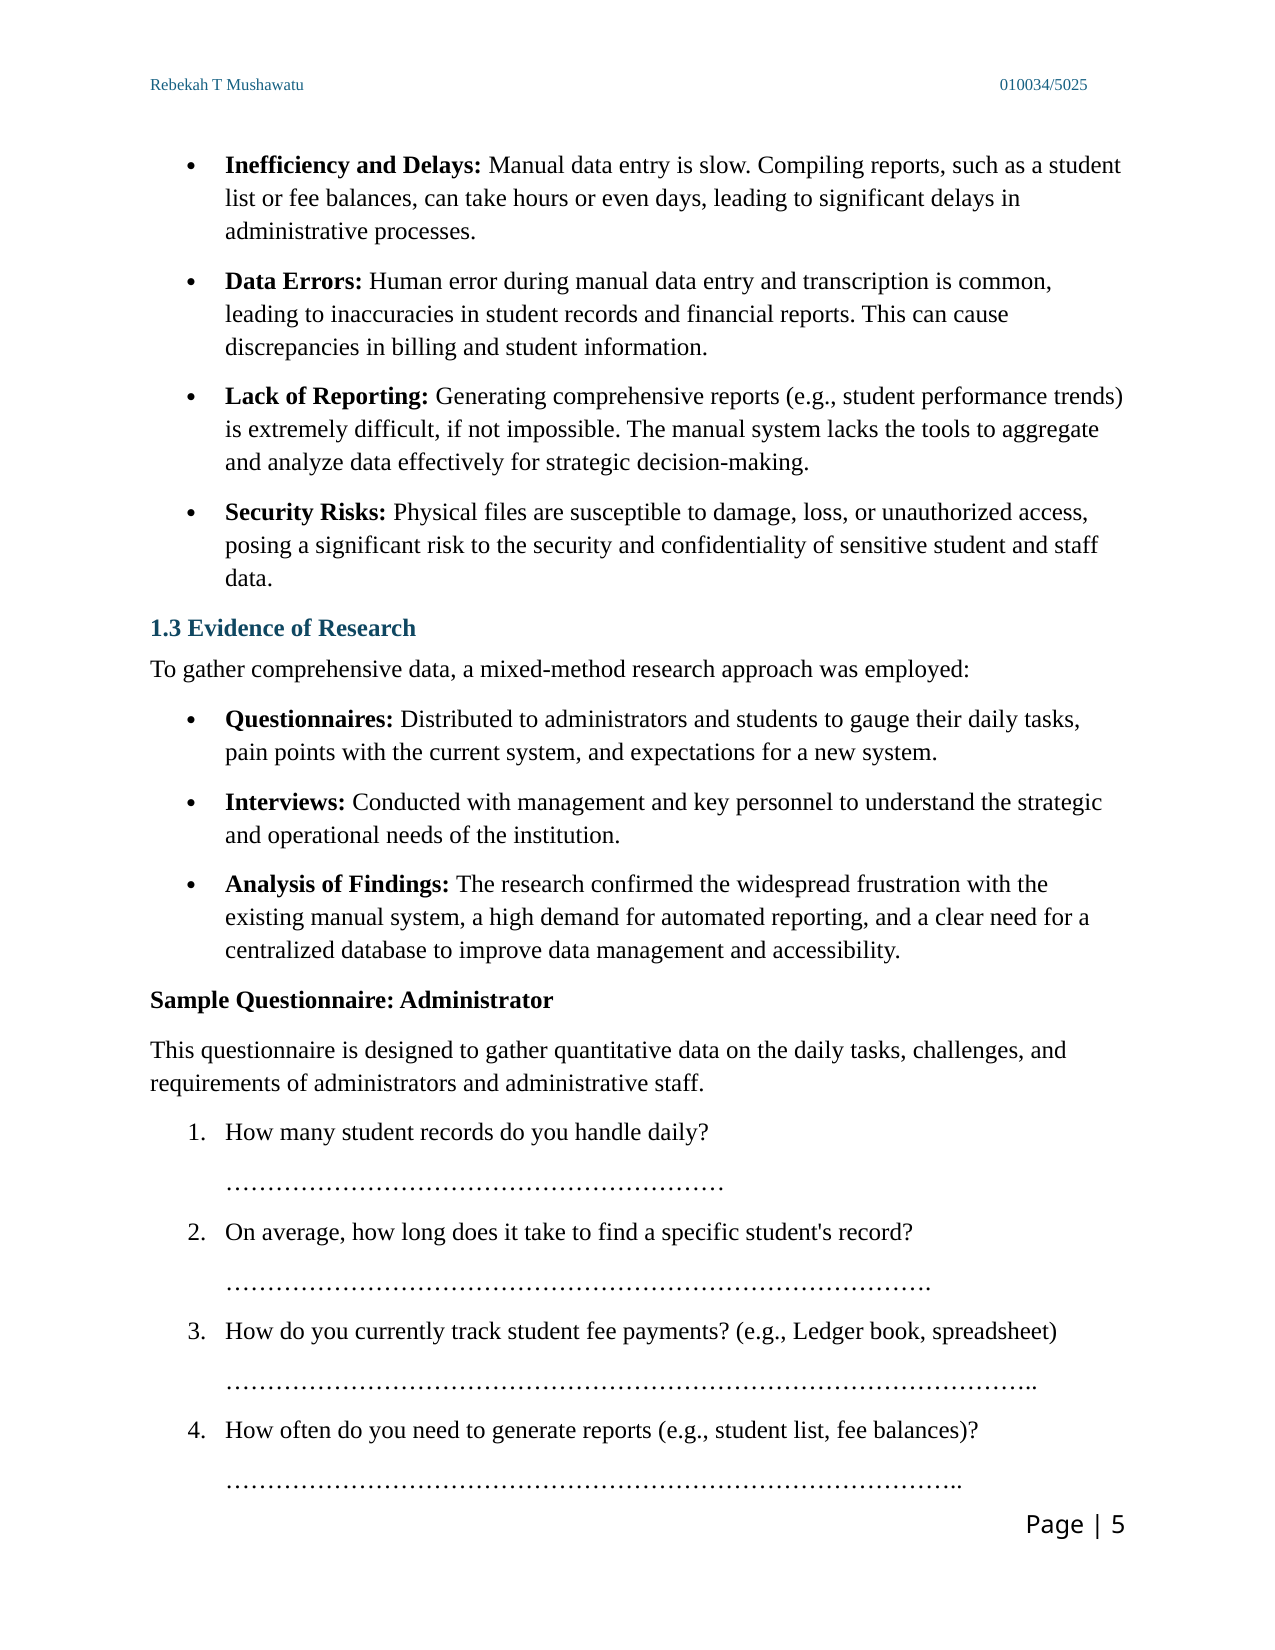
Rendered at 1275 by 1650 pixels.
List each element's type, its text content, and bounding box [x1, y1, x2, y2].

text This questionnaire is designed to gather quantitative data on the daily tasks, challenges, and requirements of administrators and administrative staff. [150, 1035, 1125, 1097]
text …………………………………………………………………………………….. [225, 1366, 1125, 1395]
text …………………………………………………………………………. [225, 1267, 1125, 1295]
text To gather comprehensive data, a mixed-method research approach was employed: [150, 654, 1125, 683]
list On average, how long does it take to find a specific student's record? [187, 1217, 1125, 1246]
list Questionnaires: Distributed to administrators and students to gauge their daily tasks, pain points with the current system, and expectations for a new system. [187, 704, 1125, 766]
list Data Errors: Human error during manual data entry and transcription is common, leading to inaccuracies in student records and financial reports. This can cause discrepancies in billing and student information. [187, 266, 1125, 361]
text …………………………………………………… [225, 1167, 1125, 1196]
list Analysis of Findings: The research confirmed the widespread frustration with the existing manual system, a high demand for automated reporting, and a clear need for a centralized database to improve data management and accessibility. [187, 869, 1125, 964]
list Inefficiency and Delays: Manual data entry is slow. Compiling reports, such as a student list or fee balances, can take hours or even days, leading to significant delays in administrative processes. [187, 150, 1125, 245]
list How often do you need to generate reports (e.g., student list, fee balances)? [187, 1416, 1125, 1444]
list Interviews: Conducted with management and key personnel to understand the strategic and operational needs of the institution. [187, 787, 1125, 848]
subtitle 1.3 Evidence of Research [150, 613, 1125, 642]
list How do you currently track student fee payments? (e.g., Ledger book, spreadsheet) [187, 1316, 1125, 1345]
list How many student records do you handle daily? [187, 1117, 1125, 1146]
list Lack of Reporting: Generating comprehensive reports (e.g., student performance trends) is extremely difficult, if not impossible. The manual system lacks the tools to aggregate and analyze data effectively for strategic decision-making. [187, 381, 1125, 476]
text …………………………………………………………………………….. [225, 1465, 1125, 1494]
list Security Risks: Physical files are susceptible to damage, loss, or unauthorized access, posing a significant risk to the security and confidentiality of sensitive student and staff data. [187, 497, 1125, 592]
text Sample Questionnaire: Administrator [150, 985, 1125, 1014]
